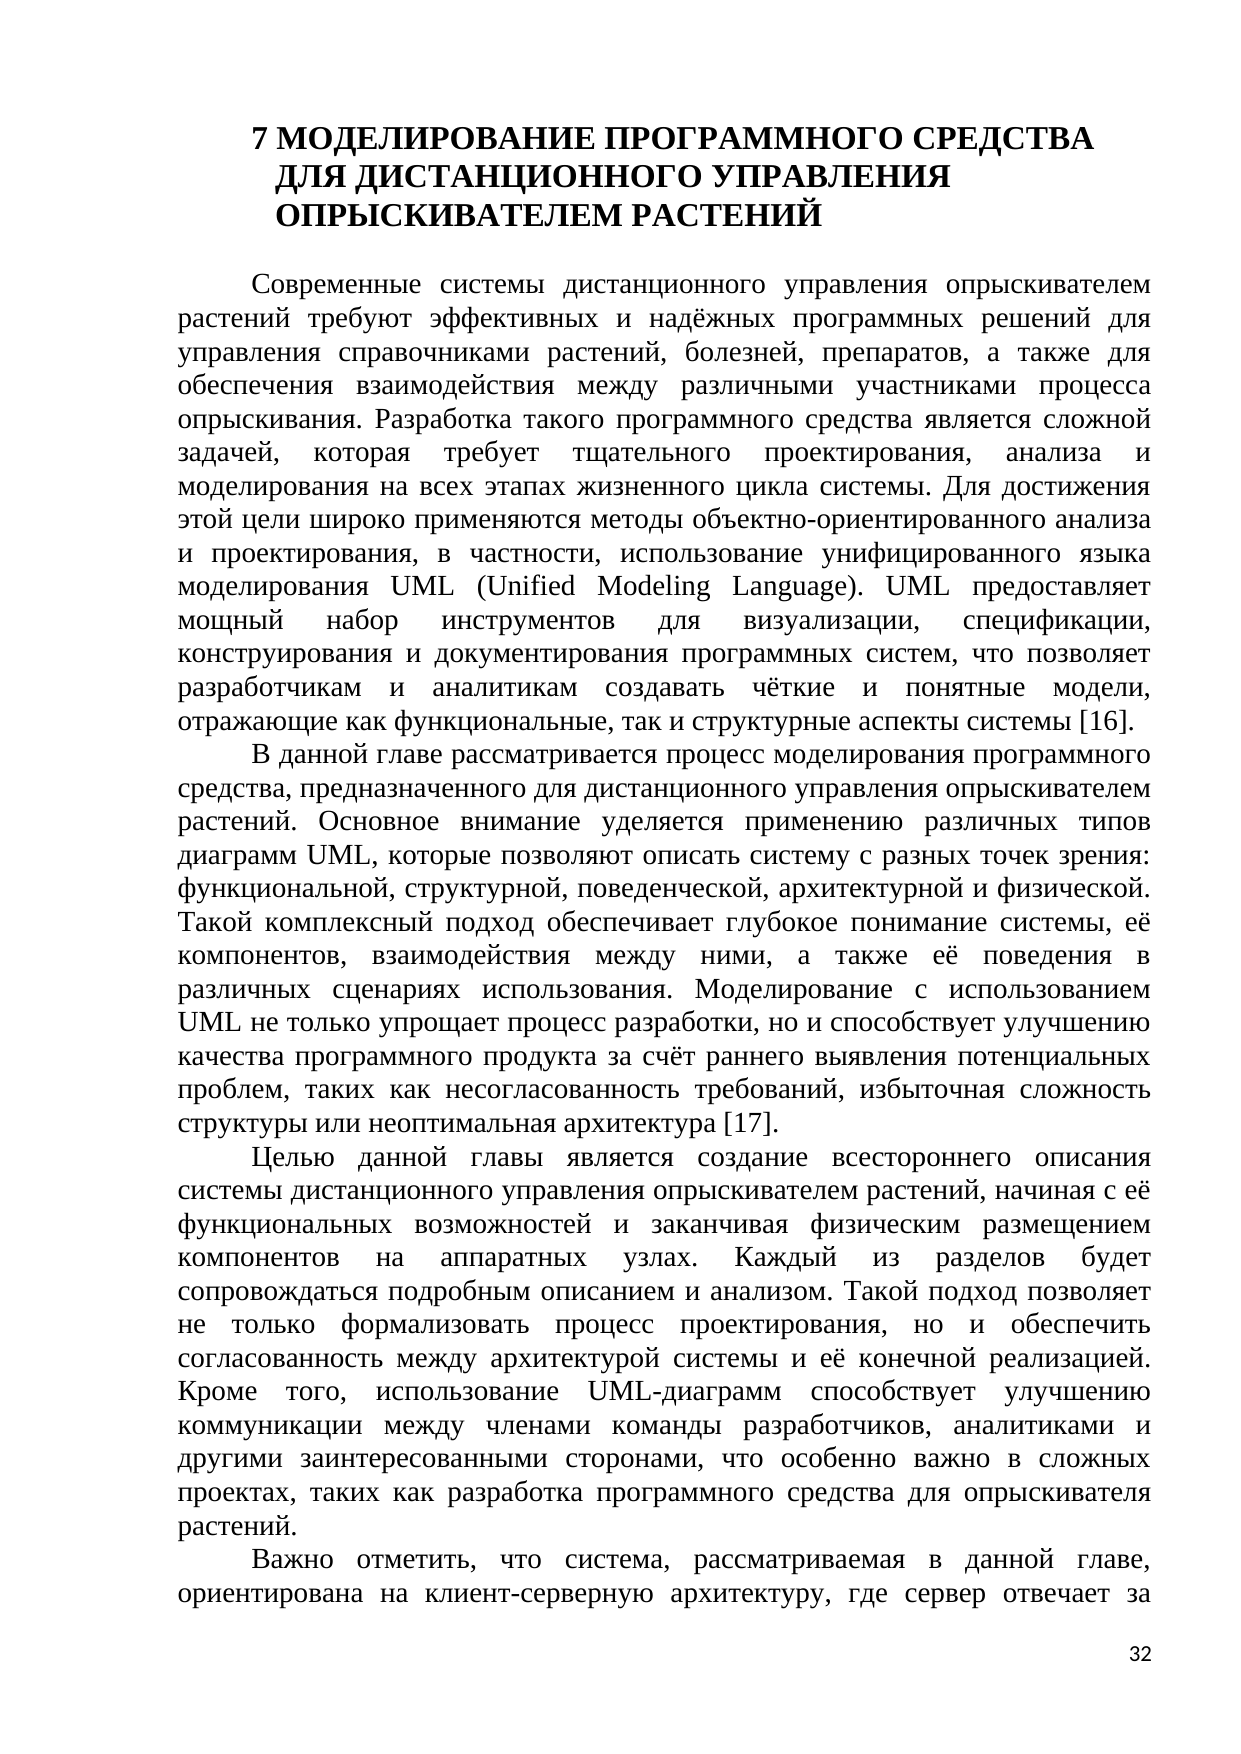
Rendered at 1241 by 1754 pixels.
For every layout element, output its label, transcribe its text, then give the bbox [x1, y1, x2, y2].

subtitle 7 МОДЕЛИРОВАНИЕ ПРОГРАММНОГО СРЕДСТВА ДЛЯ ДИСТАНЦИОННОГО УПРАВЛЕНИЯ ОПРЫСКИВАТЕЛЕМ РАСТЕНИЙ [251, 118, 1152, 233]
text Целью данной главы является создание всестороннего описания системы дистанционного управления опрыскивателем растений, начиная с её функциональных возможностей и заканчивая физическим размещением компонентов на аппаратных узлах. Каждый из разделов будет сопровождаться подробным описанием и анализом. Такой подход позволяет не только формализовать процесс проектирования, но и обеспечить согласованность между архитектурой системы и её конечной реализацией. Кроме того, использование UML-диаграмм способствует улучшению коммуникации между членами команды разработчиков, аналитиками и другими заинтересованными сторонами, что особенно важно в сложных проектах, таких как разработка программного средства для опрыскивателя растений. [177, 1139, 1152, 1541]
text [177, 1541, 1152, 1608]
text Современные системы дистанционного управления опрыскивателем растений требуют эффективных и надёжных программных решений для управления справочниками растений, болезней, препаратов, а также для обеспечения взаимодействия между различными участниками процесса опрыскивания. Разработка такого программного средства является сложной задачей, которая требует тщательного проектирования, анализа и моделирования на всех этапах жизненного цикла системы. Для достижения этой цели широко применяются методы объектно-ориентированного анализа и проектирования, в частности, использование унифицированного языка моделирования UML (Unified Modeling Language). UML предоставляет мощный набор инструментов для визуализации, спецификации, конструирования и документирования программных систем, что позволяет разработчикам и аналитикам создавать чёткие и понятные модели, отражающие как функциональные, так и структурные аспекты системы [16]. [177, 267, 1152, 736]
text В данной главе рассматривается процесс моделирования программного средства, предназначенного для дистанционного управления опрыскивателем растений. Основное внимание уделяется применению различных типов диаграмм UML, которые позволяют описать систему с разных точек зрения: функциональной, структурной, поведенческой, архитектурной и физической. Такой комплексный подход обеспечивает глубокое понимание системы, её компонентов, взаимодействия между ними, а также её поведения в различных сценариях использования. Моделирование с использованием UML не только упрощает процесс разработки, но и способствует улучшению качества программного продукта за счёт раннего выявления потенциальных проблем, таких как несогласованность требований, избыточная сложность структуры или неоптимальная архитектура [17]. [177, 736, 1152, 1139]
